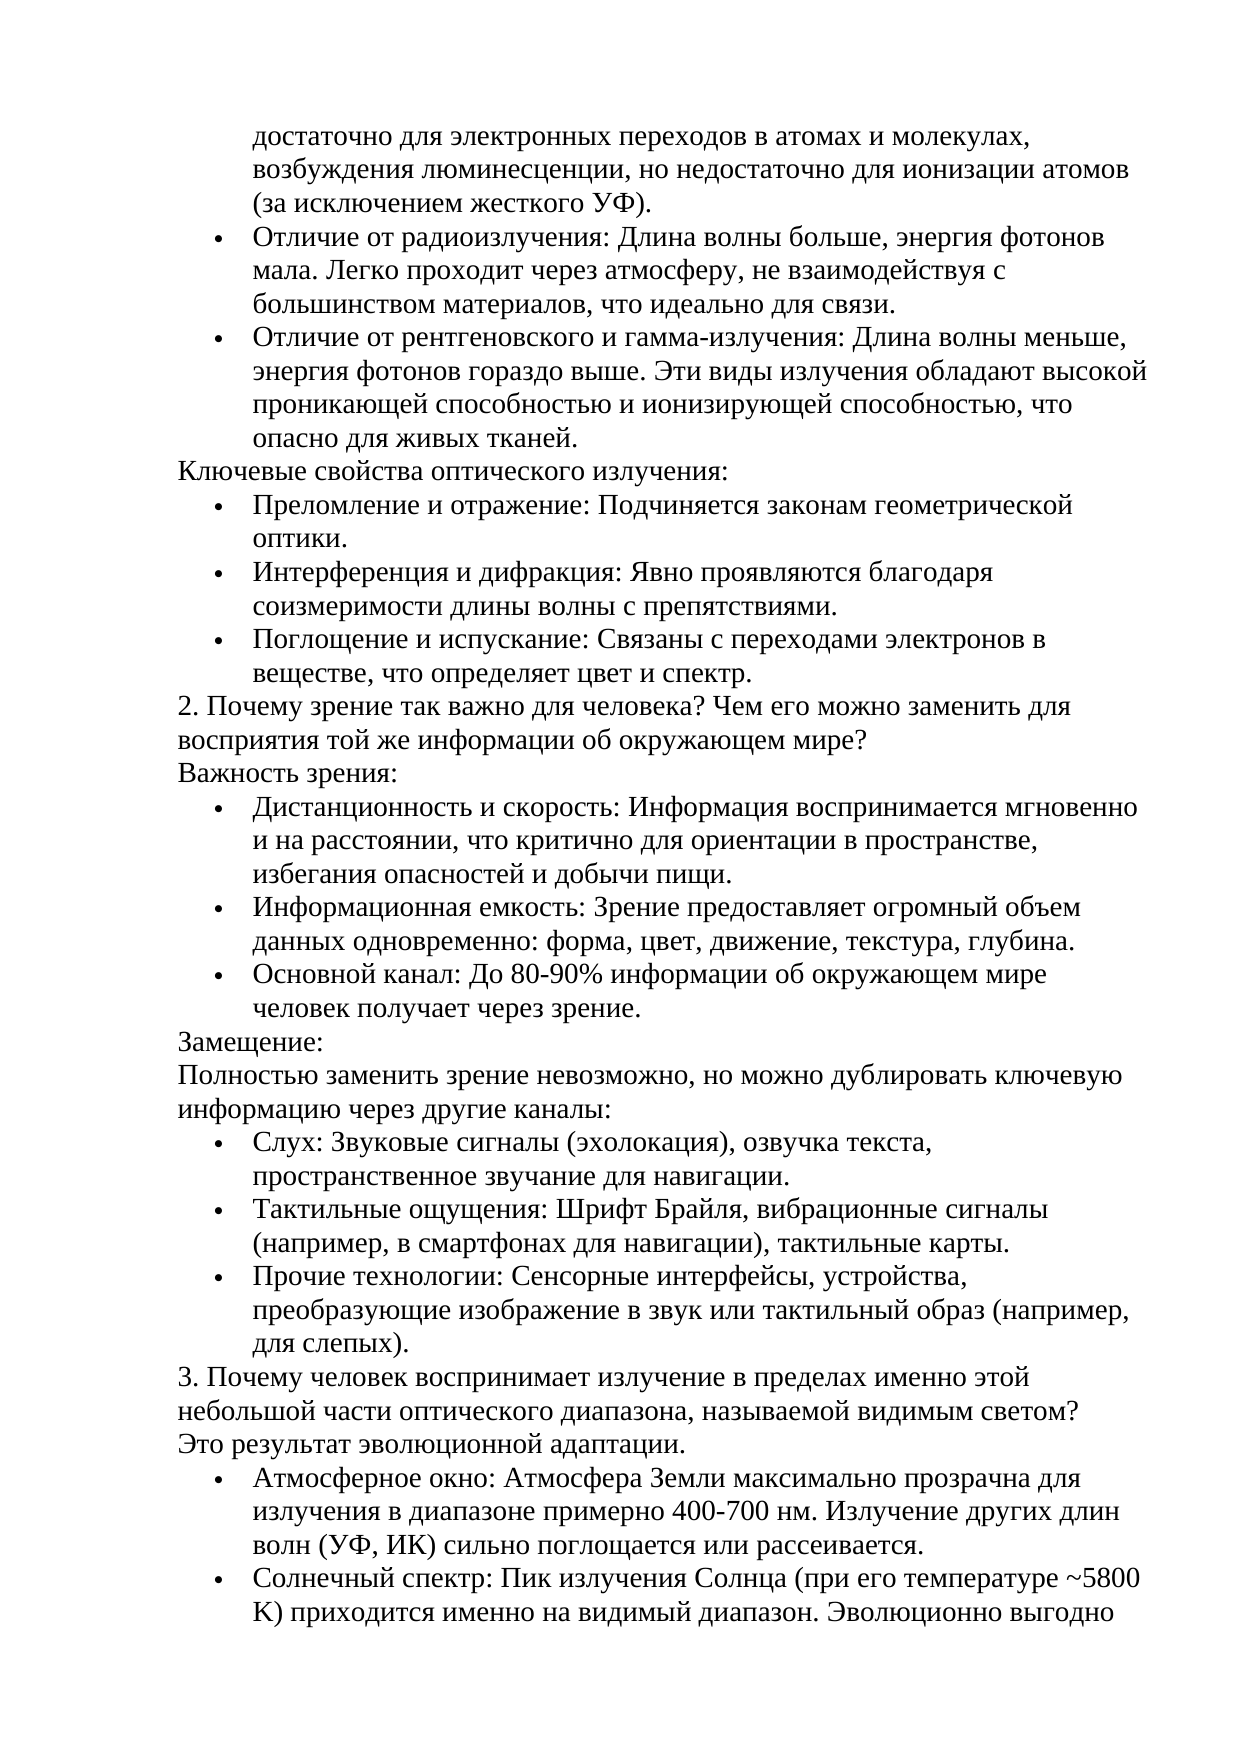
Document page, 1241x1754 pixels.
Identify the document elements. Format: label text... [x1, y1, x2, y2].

list Отличие от рентгеновского и гамма-излучения: Длина волны меньше, энергия фотонов гораздо выше. Эти виды излучения обладают высокой проникающей способностью и ионизирующей способностью, что опасно для живых тканей. [215, 319, 1152, 453]
list Преломление и отражение: Подчиняется законам геометрической оптики. [215, 487, 1152, 554]
text Ключевые свойства оптического излучения: [177, 453, 1152, 487]
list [215, 118, 1152, 219]
list Отличие от радиоизлучения: Длина волны больше, энергия фотонов мала. Легко проходит через атмосферу, не взаимодействуя с большинством материалов, что идеально для связи. [215, 219, 1152, 319]
text Важность зрения: [177, 755, 1152, 789]
list Слух: Звуковые сигналы (эхолокация), озвучка текста, пространственное звучание для навигации. [215, 1124, 1152, 1191]
text 2. Почему зрение так важно для человека? Чем его можно заменить для восприятия той же информации об окружающем мире? [177, 688, 1152, 755]
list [215, 1560, 1152, 1627]
list Информационная емкость: Зрение предоставляет огромный объем данных одновременно: форма, цвет, движение, текстура, глубина. [215, 889, 1152, 957]
list Атмосферное окно: Атмосфера Земли максимально прозрачна для излучения в диапазоне примерно 400-700 нм. Излучение других длин волн (УФ, ИК) сильно поглощается или рассеивается. [215, 1460, 1152, 1560]
text 3. Почему человек воспринимает излучение в пределах именно этой небольшой части оптического диапазона, называемой видимым светом? [177, 1359, 1152, 1426]
list Тактильные ощущения: Шрифт Брайля, вибрационные сигналы (например, в смартфонах для навигации), тактильные карты. [215, 1191, 1152, 1258]
list Дистанционность и скорость: Информация воспринимается мгновенно и на расстоянии, что критично для ориентации в пространстве, избегания опасностей и добычи пищи. [215, 789, 1152, 889]
list Поглощение и испускание: Связаны с переходами электронов в веществе, что определяет цвет и спектр. [215, 621, 1152, 688]
list Интерференция и дифракция: Явно проявляются благодаря соизмеримости длины волны с препятствиями. [215, 554, 1152, 621]
text Это результат эволюционной адаптации. [177, 1426, 1152, 1460]
list Прочие технологии: Сенсорные интерфейсы, устройства, преобразующие изображение в звук или тактильный образ (например, для слепых). [215, 1258, 1152, 1359]
list Основной канал: До 80-90% информации об окружающем мире человек получает через зрение. [215, 957, 1152, 1024]
text Замещение: Полностью заменить зрение невозможно, но можно дублировать ключевую информацию через другие каналы: [177, 1024, 1152, 1124]
